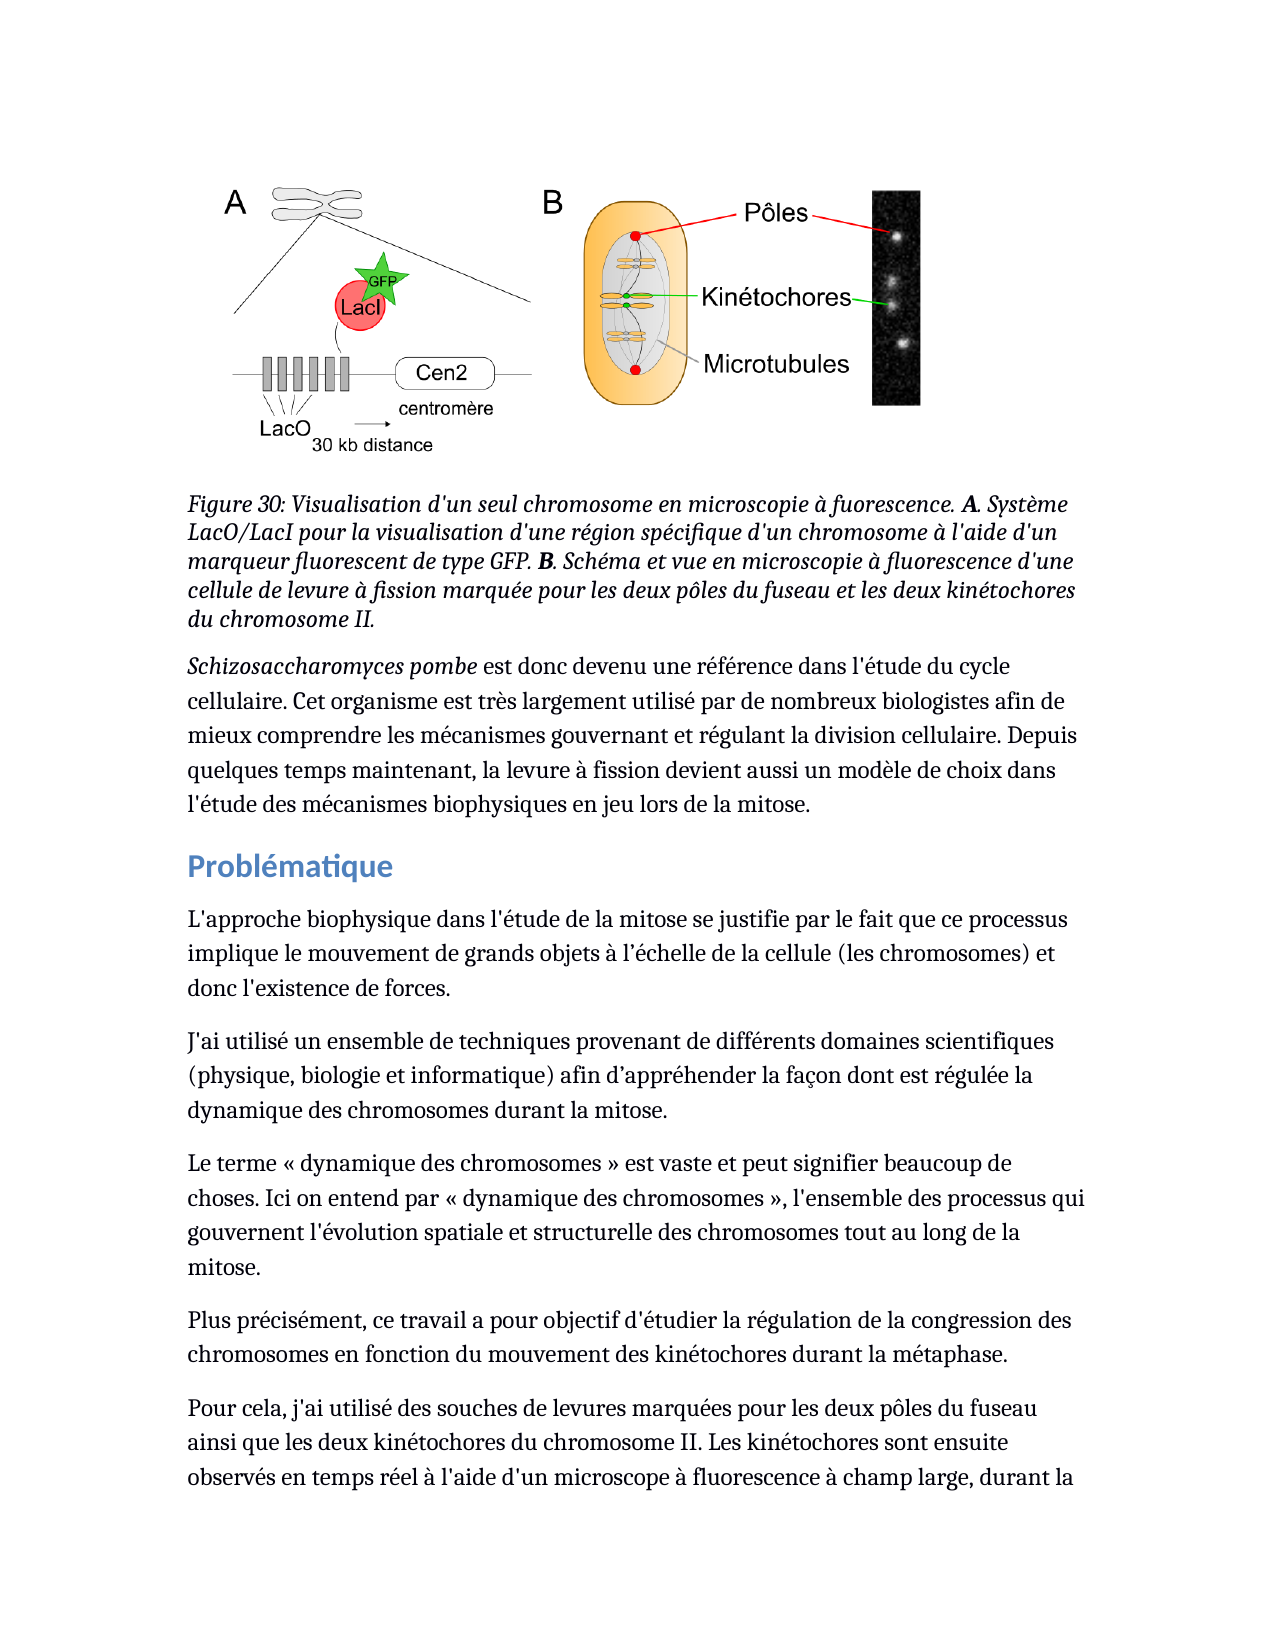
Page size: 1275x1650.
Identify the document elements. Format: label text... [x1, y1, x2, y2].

text Figure 30: Visualisation d'un seul chromosome en microscopie à fuorescence. A. Système LacO/LacI pour la visualisation d'une région spécifique d'un chromosome à l'aide d'un marqueur fluorescent de type GFP. B. Schéma et vue en microscopie à fluorescence d'une cellule de levure à fission marquée pour les deux pôles du fuseau et les deux kinétochores du chromosome II. [187, 489, 1087, 633]
picture [206, 150, 938, 469]
text L'approche biophysique dans l'étude de la mitose se justifie par le fait que ce processus implique le mouvement de grands objets à l’échelle de la cellule (les chromosomes) et donc l'existence de forces. [187, 905, 1087, 1002]
text Le terme « dynamique des chromosomes » est vaste et peut signifier beaucoup de choses. Ici on entend par « dynamique des chromosomes », l'ensemble des processus qui gouvernent l'évolution spatiale et structurelle des chromosomes tout au long de la mitose. [187, 1149, 1087, 1281]
subtitle Problématique [187, 845, 1087, 886]
text J'ai utilisé un ensemble de techniques provenant de différents domaines scientifiques (physique, biologie et informatique) afin d’appréhender la façon dont est régulée la dynamique des chromosomes durant la mitose. [187, 1027, 1087, 1125]
text Schizosaccharomyces pombe est donc devenu une référence dans l'étude du cycle cellulaire. Cet organisme est très largement utilisé par de nombreux biologistes afin de mieux comprendre les mécanismes gouvernant et régulant la division cellulaire. Depuis quelques temps maintenant, la levure à fission devient aussi un modèle de choix dans l'étude des mécanismes biophysiques en jeu lors de la mitose. [187, 652, 1087, 819]
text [187, 1393, 1087, 1491]
text Plus précisément, ce travail a pour objectif d'étudier la régulation de la congression des chromosomes en fonction du mouvement des kinétochores durant la métaphase. [187, 1306, 1087, 1369]
